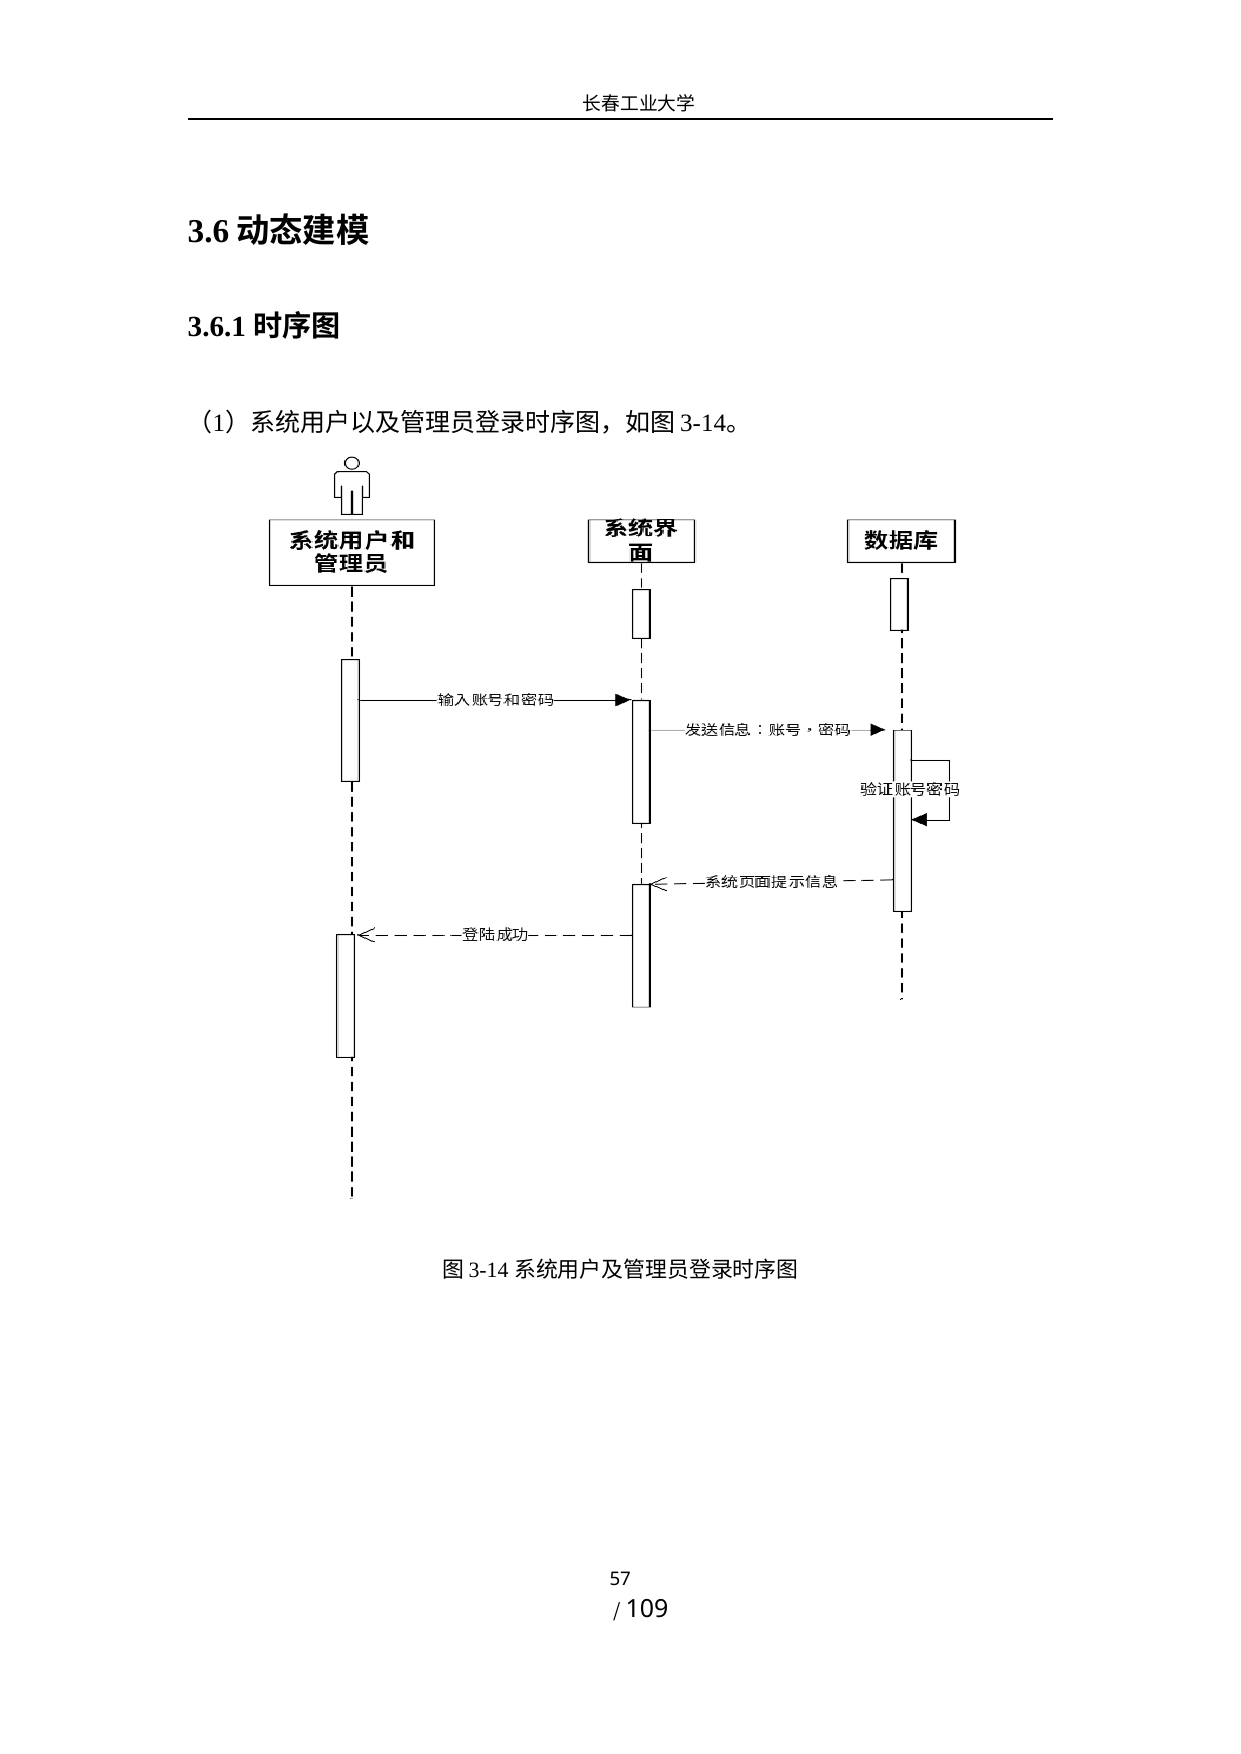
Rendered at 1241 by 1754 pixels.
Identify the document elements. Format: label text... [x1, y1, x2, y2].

text 图3-14 系统用户及管理员登录时序图 [187, 1250, 1053, 1285]
subtitle 3.6动态建模 [187, 193, 1053, 262]
subtitle 3.6.1 时序图 [187, 289, 1053, 358]
text （1）系统用户以及管理员登录时序图，如图3-14。 [187, 386, 1053, 455]
